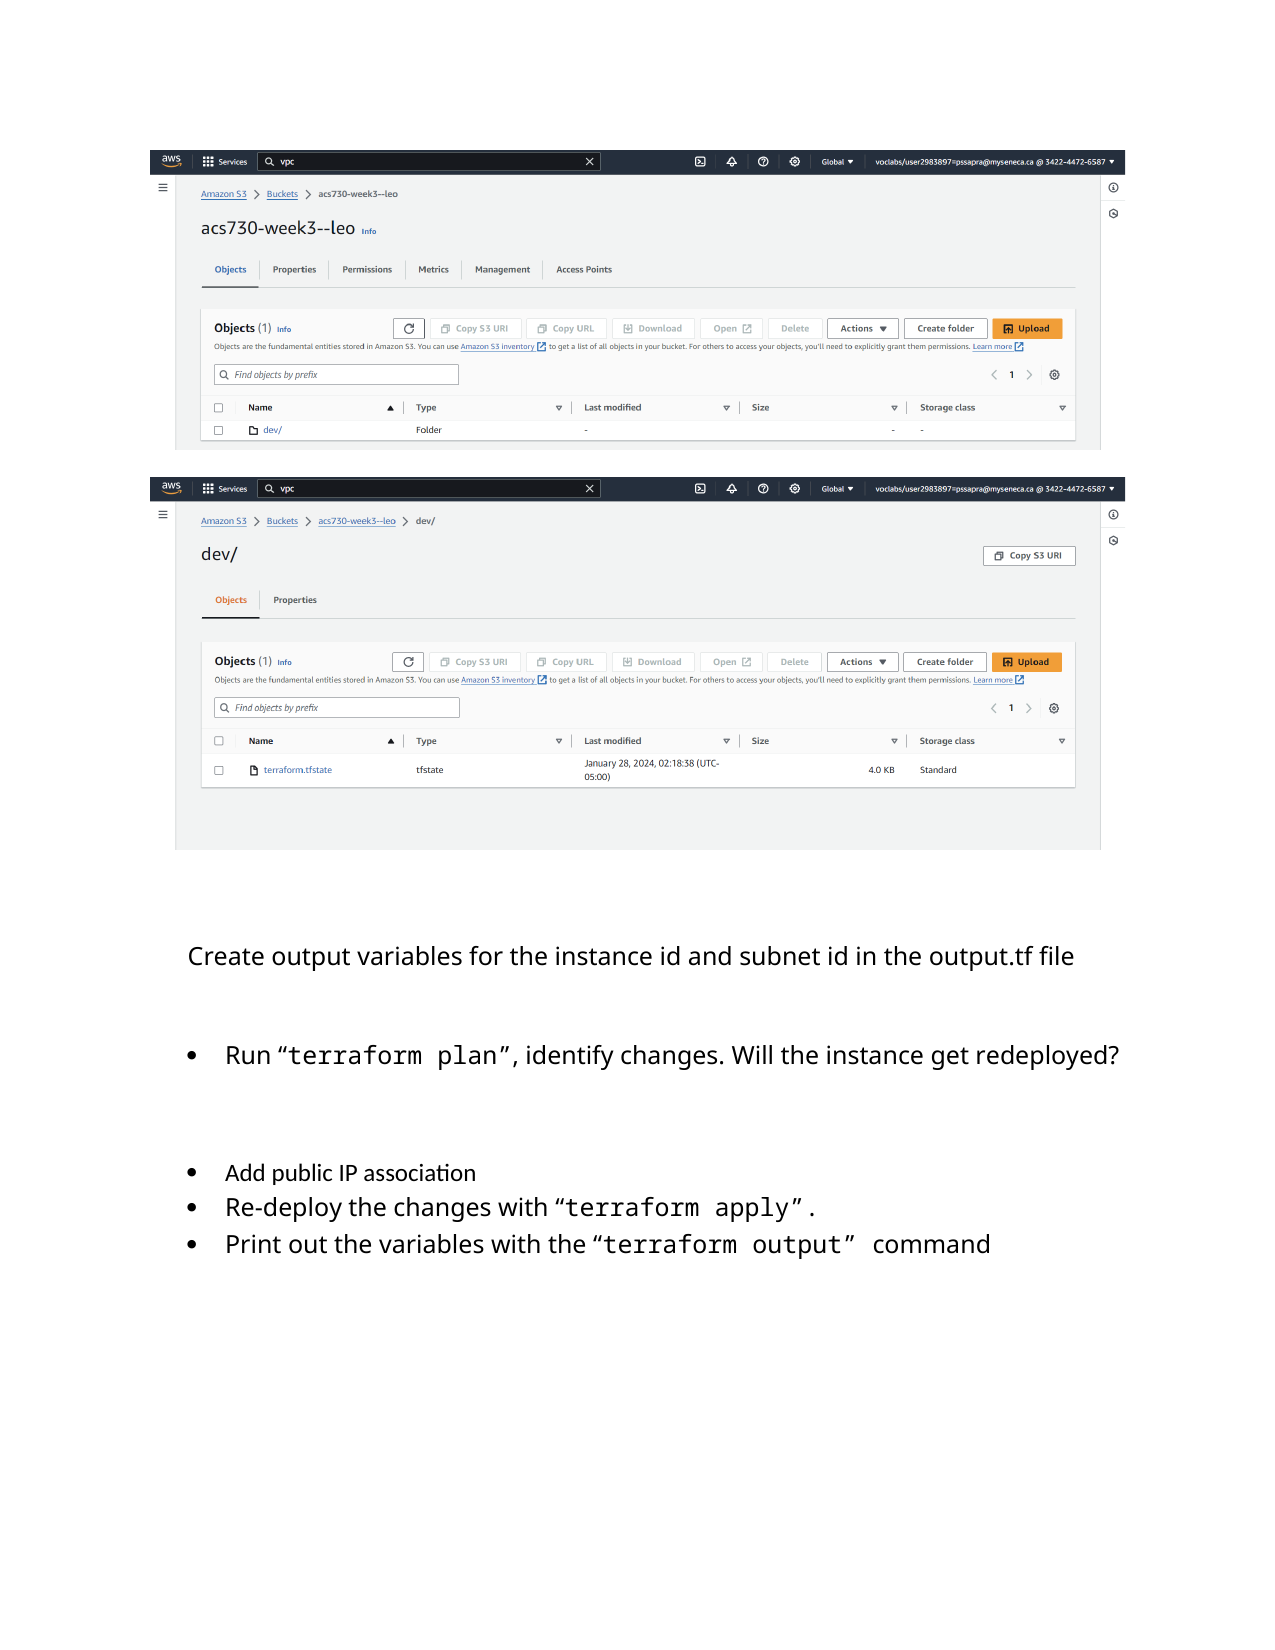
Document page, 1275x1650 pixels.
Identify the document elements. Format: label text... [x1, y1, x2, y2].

list Print out the variables with the “terraform output” command [187, 1227, 1125, 1261]
picture [150, 150, 1125, 450]
list Run “terraform plan”, identify changes. Will the instance get redeployed? [187, 1037, 1125, 1072]
text Create output variables for the instance id and subnet id in the output.tf file [187, 939, 1125, 1010]
list Add public IP association [187, 1157, 1125, 1188]
picture [150, 477, 1125, 850]
list Re-deploy the changes with “terraform apply”. [187, 1190, 1125, 1224]
